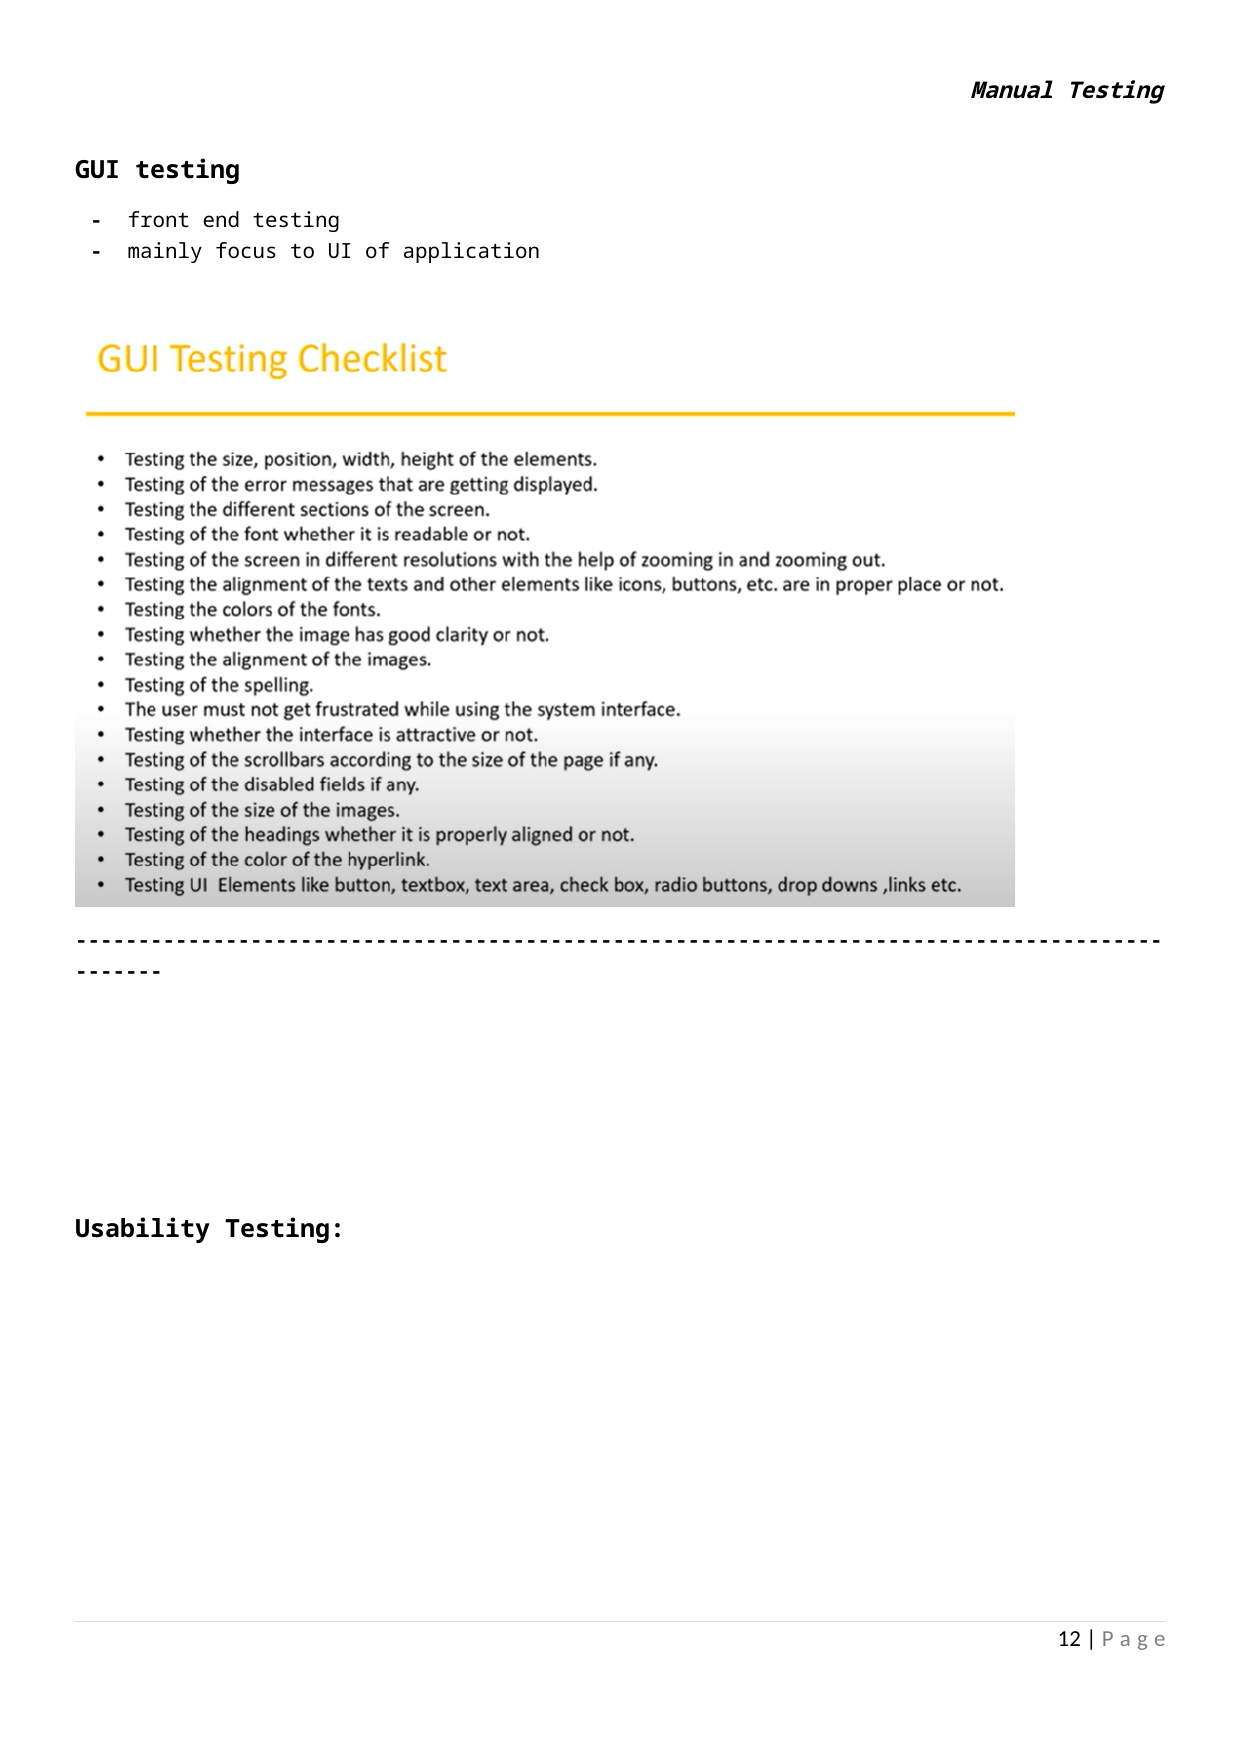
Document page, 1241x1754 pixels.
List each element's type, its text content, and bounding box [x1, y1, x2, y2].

list front end testing [90, 206, 1165, 234]
list mainly focus to UI of application [90, 236, 1165, 265]
picture [75, 330, 1016, 907]
text GUI testing [75, 152, 1165, 186]
text Usability Testing: [75, 1211, 1165, 1245]
text ---------------------------------------------------------------------------------------------- [75, 925, 1165, 984]
